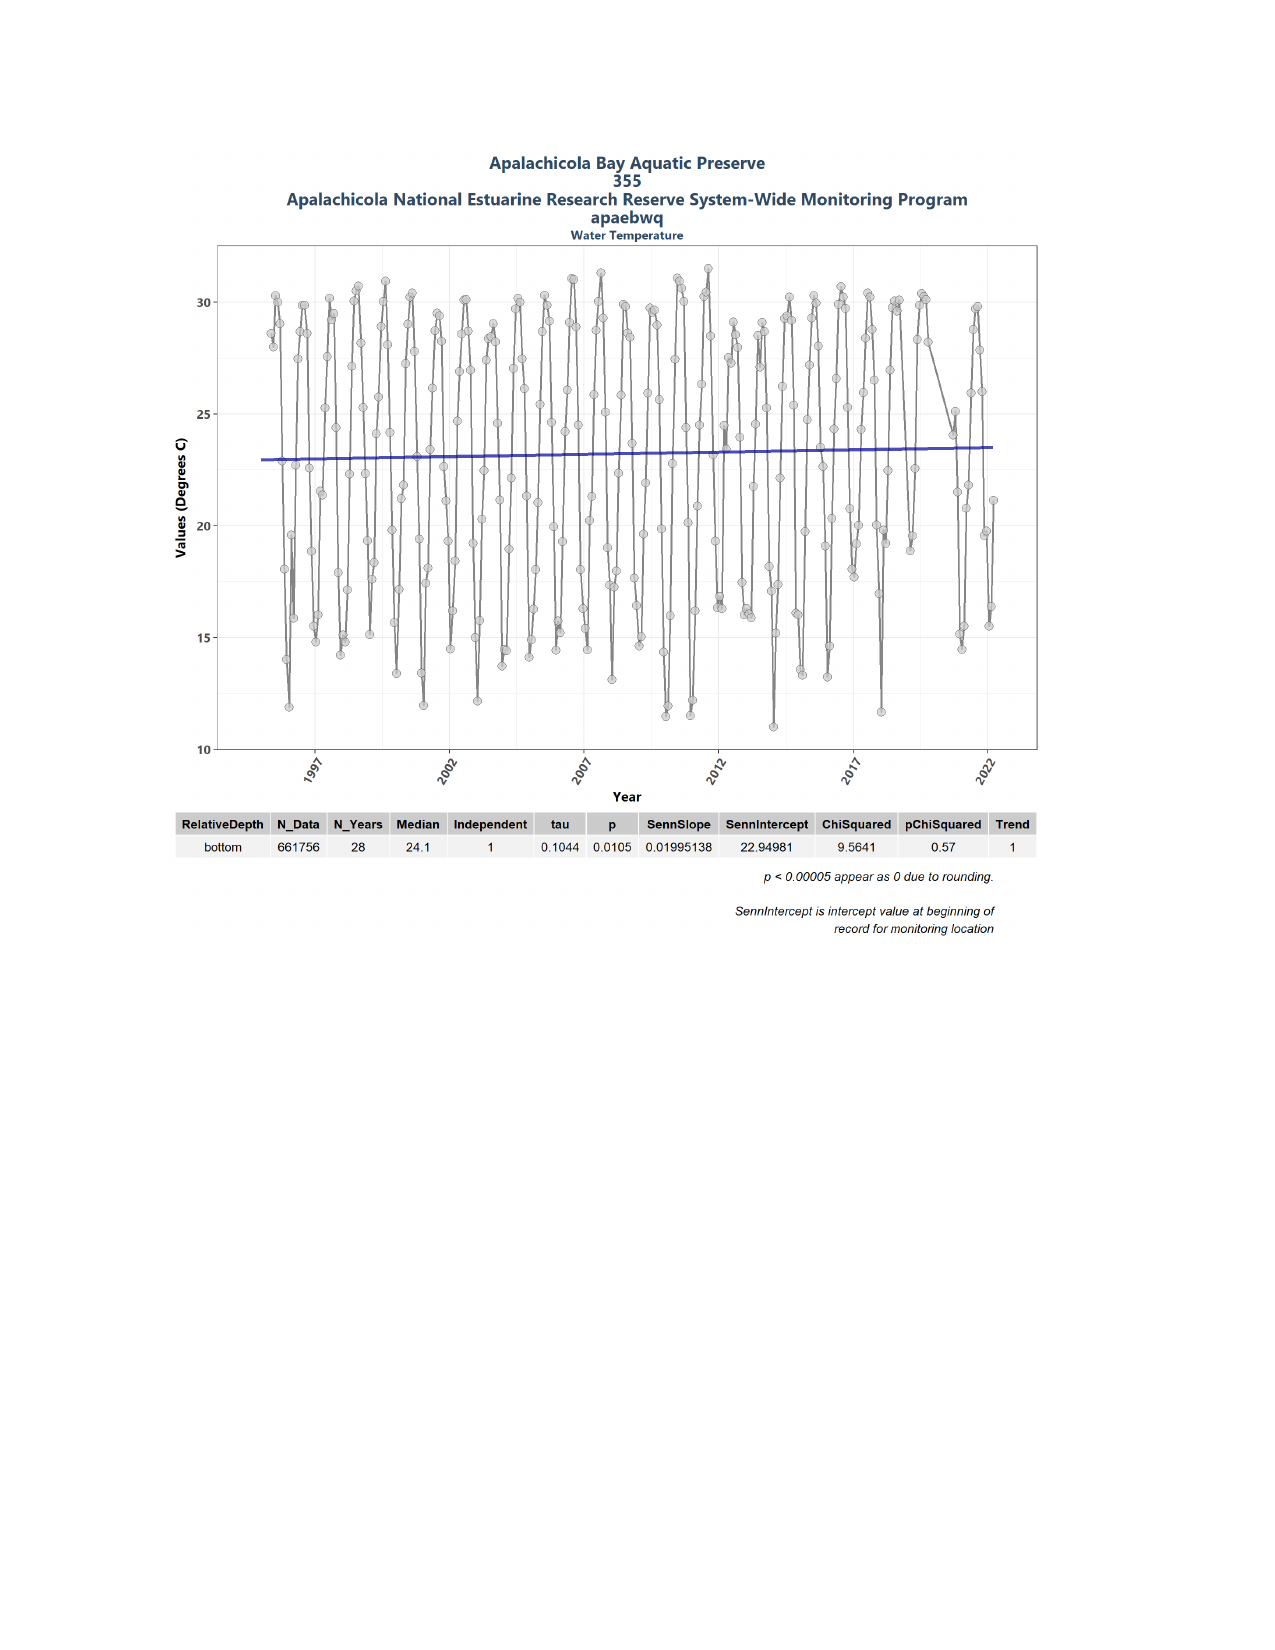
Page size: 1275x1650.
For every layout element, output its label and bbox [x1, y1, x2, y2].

picture [168, 150, 1044, 938]
